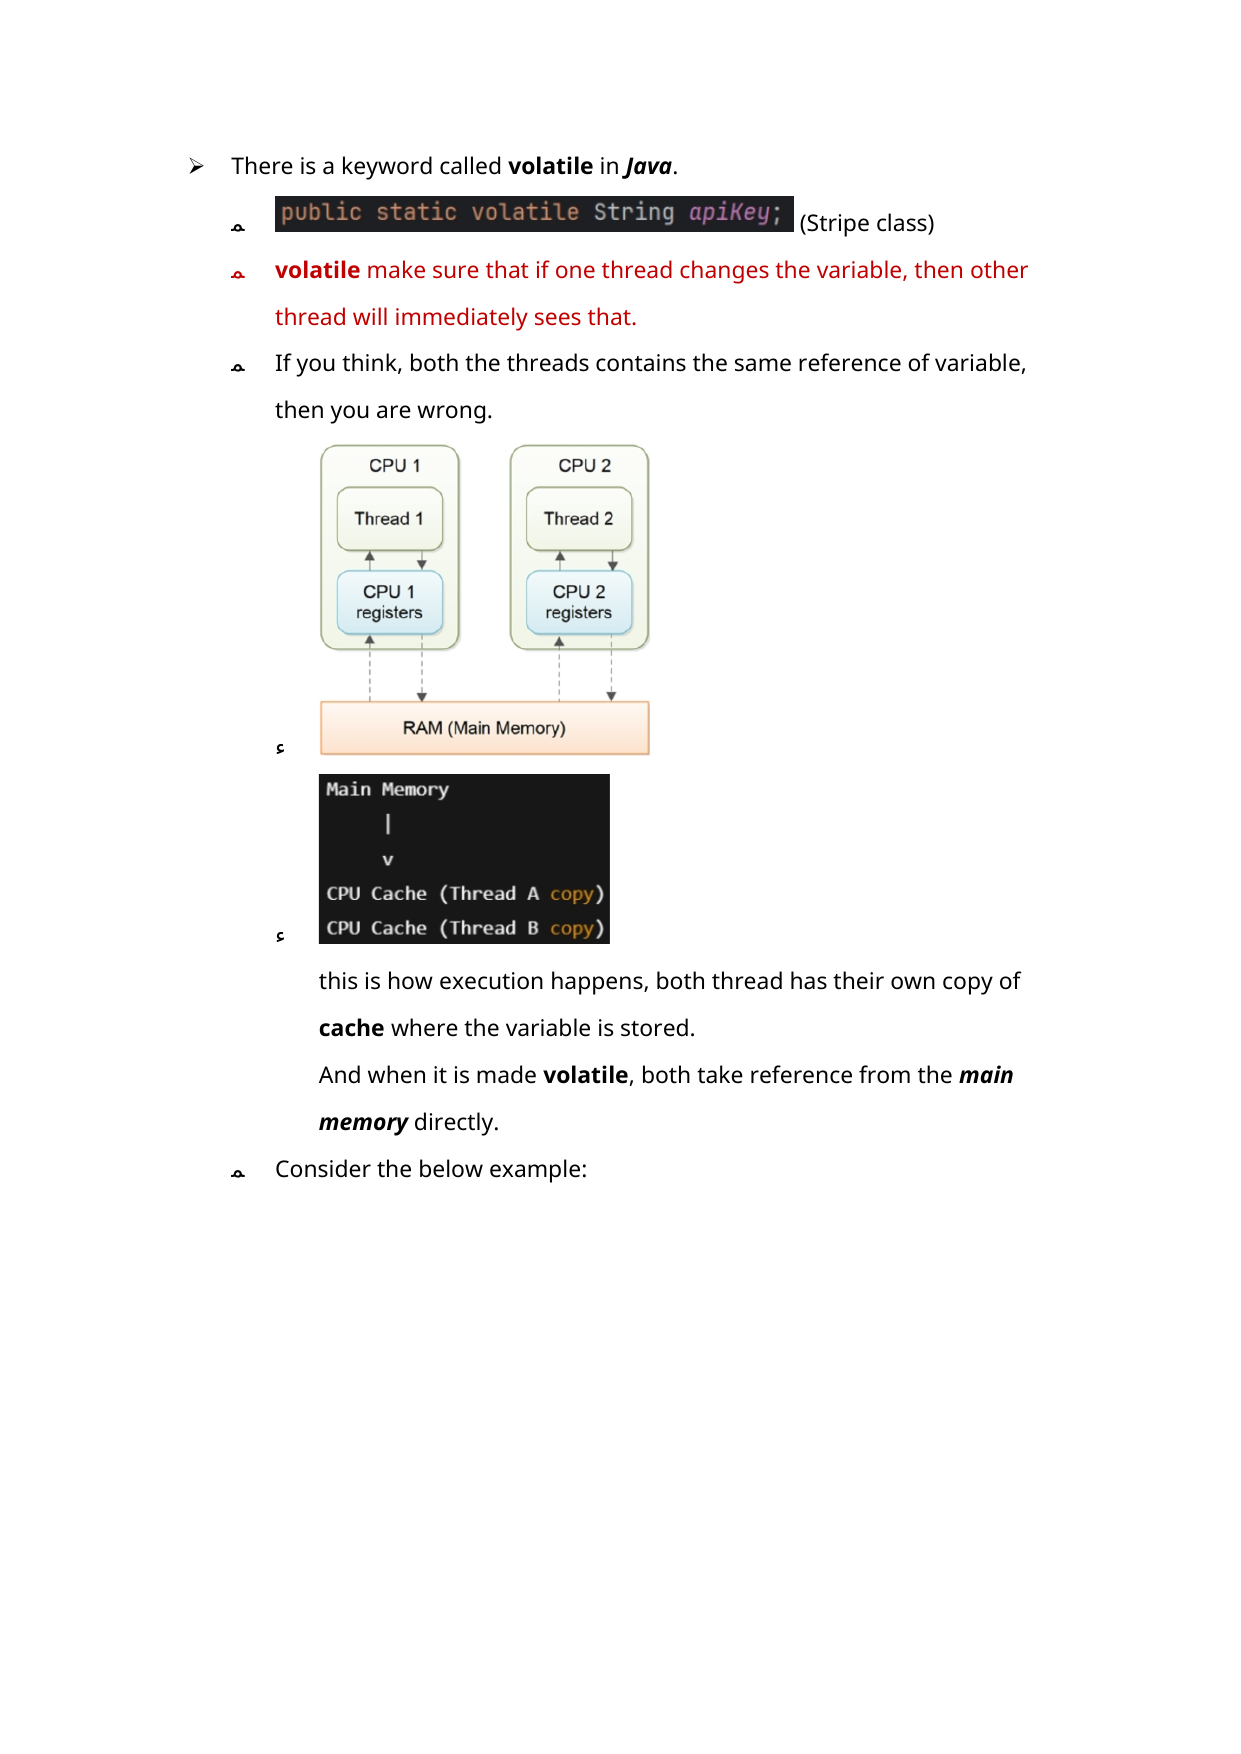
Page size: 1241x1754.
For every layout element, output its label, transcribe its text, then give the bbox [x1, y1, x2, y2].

list Consider the below example: [231, 1153, 1053, 1184]
list If you think, both the threads contains the same reference of variable, then you are wrong. [231, 347, 1053, 426]
list There is a keyword called volatile in Java. [187, 150, 1053, 181]
picture [275, 196, 794, 232]
picture [318, 774, 611, 944]
list volatile make sure that if one thread changes the variable, then other thread will immediately sees that. [231, 254, 1053, 332]
list this is how execution happens, both thread has their own copy of cache where the variable is stored. And when it is made volatile, both take reference from the main memory directly. [275, 774, 1053, 1137]
picture [318, 441, 650, 756]
